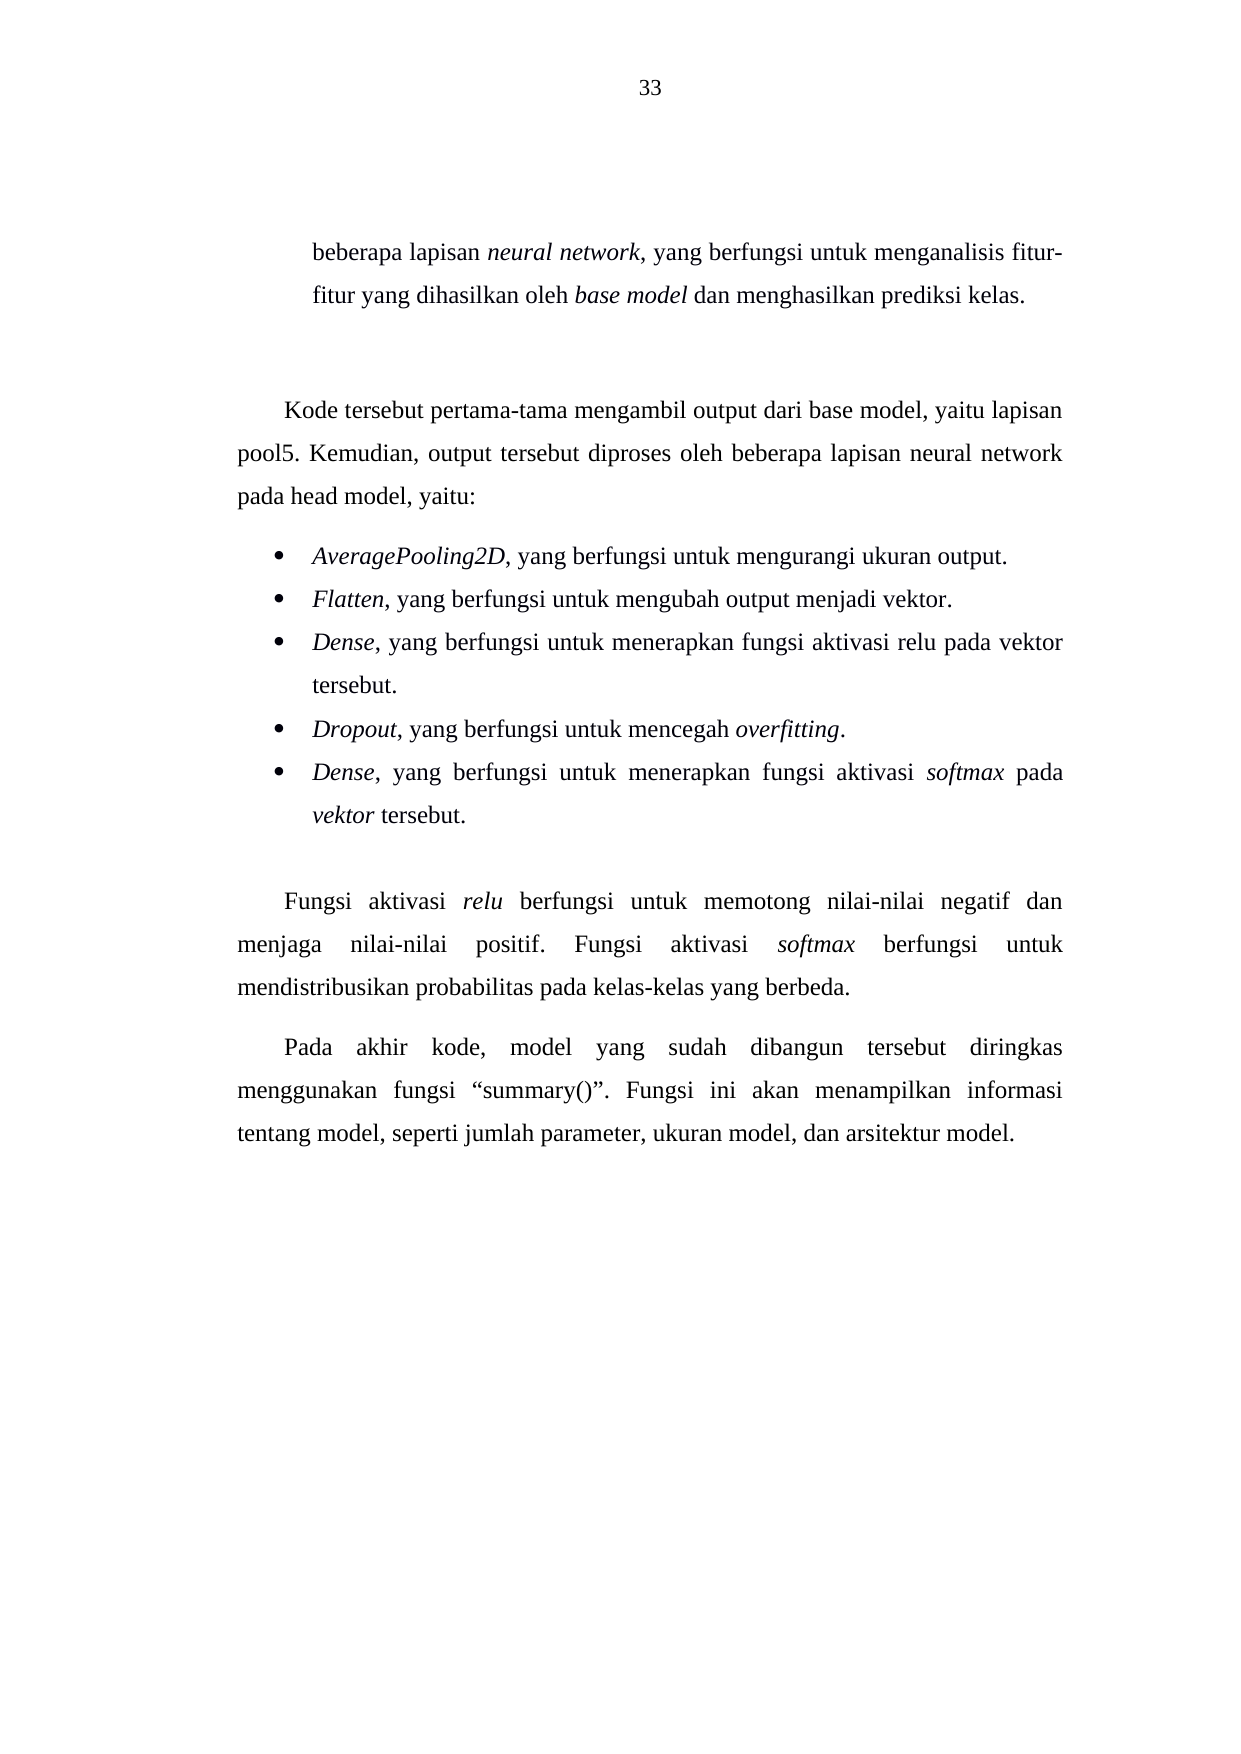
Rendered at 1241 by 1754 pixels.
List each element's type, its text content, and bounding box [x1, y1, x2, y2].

text Fungsi aktivasi relu berfungsi untuk memotong nilai-nilai negatif dan menjaga nilai-nilai positif. Fungsi aktivasi softmax berfungsi untuk mendistribusikan probabilitas pada kelas-kelas yang berbeda. [237, 886, 1063, 1001]
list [274, 237, 1063, 309]
text Kode tersebut pertama-tama mengambil output dari base model, yaitu lapisan pool5. Kemudian, output tersebut diproses oleh beberapa lapisan neural network pada head model, yaitu: [237, 395, 1063, 510]
list Dense, yang berfungsi untuk menerapkan fungsi aktivasi softmax pada vektor tersebut. [274, 757, 1063, 829]
list AveragePooling2D, yang berfungsi untuk mengurangi ukuran output. [274, 541, 1063, 570]
list Dense, yang berfungsi untuk menerapkan fungsi aktivasi relu pada vektor tersebut. [274, 627, 1063, 699]
list Flatten, yang berfungsi untuk mengubah output menjadi vektor. [274, 584, 1063, 613]
list Dropout, yang berfungsi untuk mencegah overfitting. [274, 714, 1063, 742]
text Pada akhir kode, model yang sudah dibangun tersebut diringkas menggunakan fungsi “summary()”. Fungsi ini akan menampilkan informasi tentang model, seperti jumlah parameter, ukuran model, dan arsitektur model. [237, 1032, 1063, 1147]
